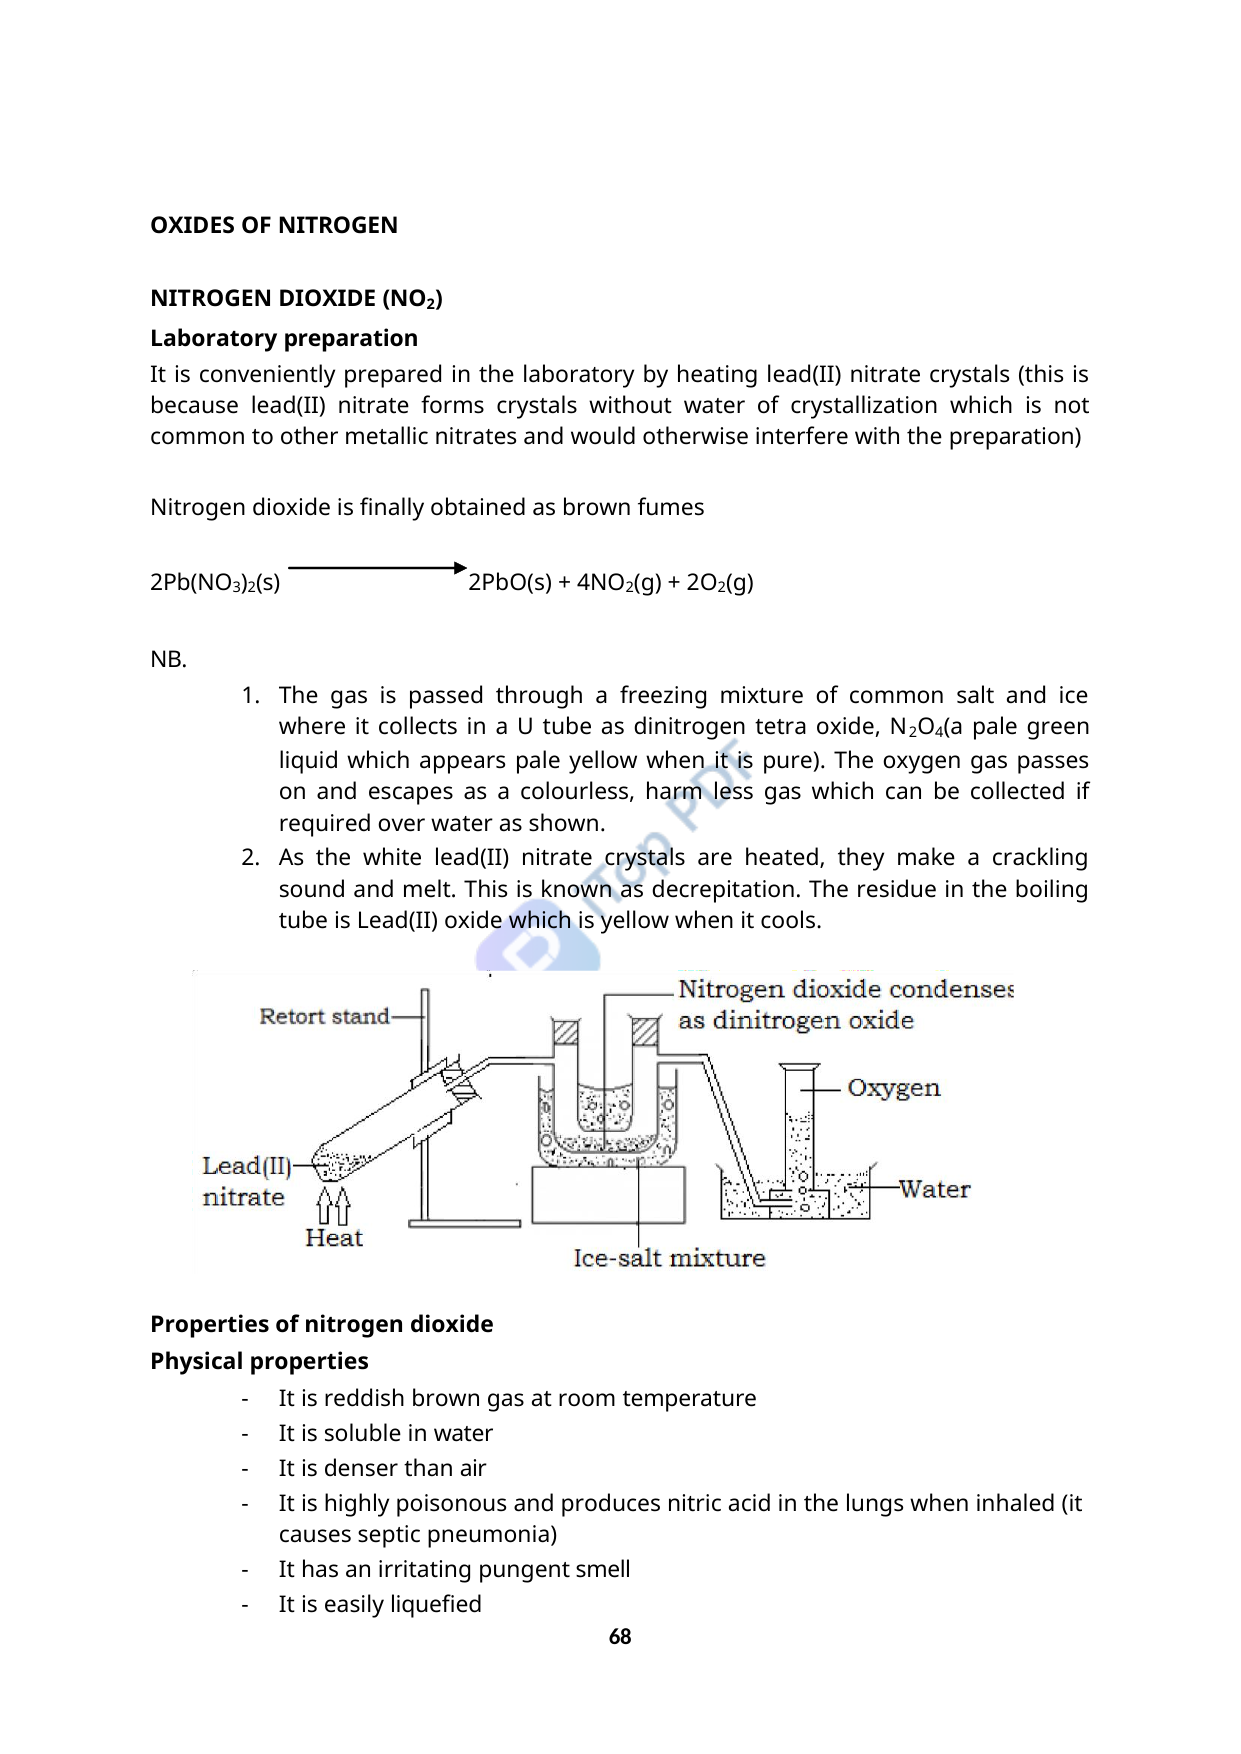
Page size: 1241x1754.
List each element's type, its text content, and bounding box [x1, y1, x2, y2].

text It is conveniently prepared in the laboratory by heating lead(II) nitrate crystals (this is because lead(II) nitrate forms crystals without water of crystallization which is not common to other metallic nitrates and would otherwise interfere with the preparation) [150, 358, 1090, 451]
list It has an irritating pungent smell [241, 1552, 1240, 1584]
text NITROGEN DIOXIDE (NO2) [150, 282, 1240, 316]
list It is highly poisonous and produces nitric acid in the lungs when inhaled (it causes septic pneumonia) [241, 1487, 1089, 1549]
list It is easily liquefied [241, 1588, 1240, 1619]
picture [192, 935, 1014, 1274]
text Properties of nitrogen dioxide Physical properties [150, 1308, 542, 1376]
text OXIDES OF NITROGEN [150, 209, 1240, 241]
text NB. [150, 643, 196, 674]
list The gas is passed through a freezing mixture of common salt and ice where it collects in a U tube as dinitrogen tetra oxide, N2O4(a pale green liquid which appears pale yellow when it is pure). The oxygen gas passes on and escapes as a colourless, harm less gas which can be collected if required over water as shown. [241, 679, 1090, 838]
text Nitrogen dioxide is finally obtained as brown fumes 2Pb(NO3)2(s) 2PbO(s) + 4NO2(g) + 2O2(g) [150, 491, 765, 599]
list It is denser than air [241, 1451, 1240, 1483]
list As the white lead(II) nitrate crystals are heated, they make a crackling sound and melt. This is known as decrepitation. The residue in the boiling tube is Lead(II) oxide which is yellow when it cools. [241, 841, 1090, 935]
list It is reddish brown gas at room temperature [241, 1382, 1240, 1413]
text Laboratory preparation [150, 322, 1240, 353]
list It is soluble in water [241, 1417, 1240, 1448]
